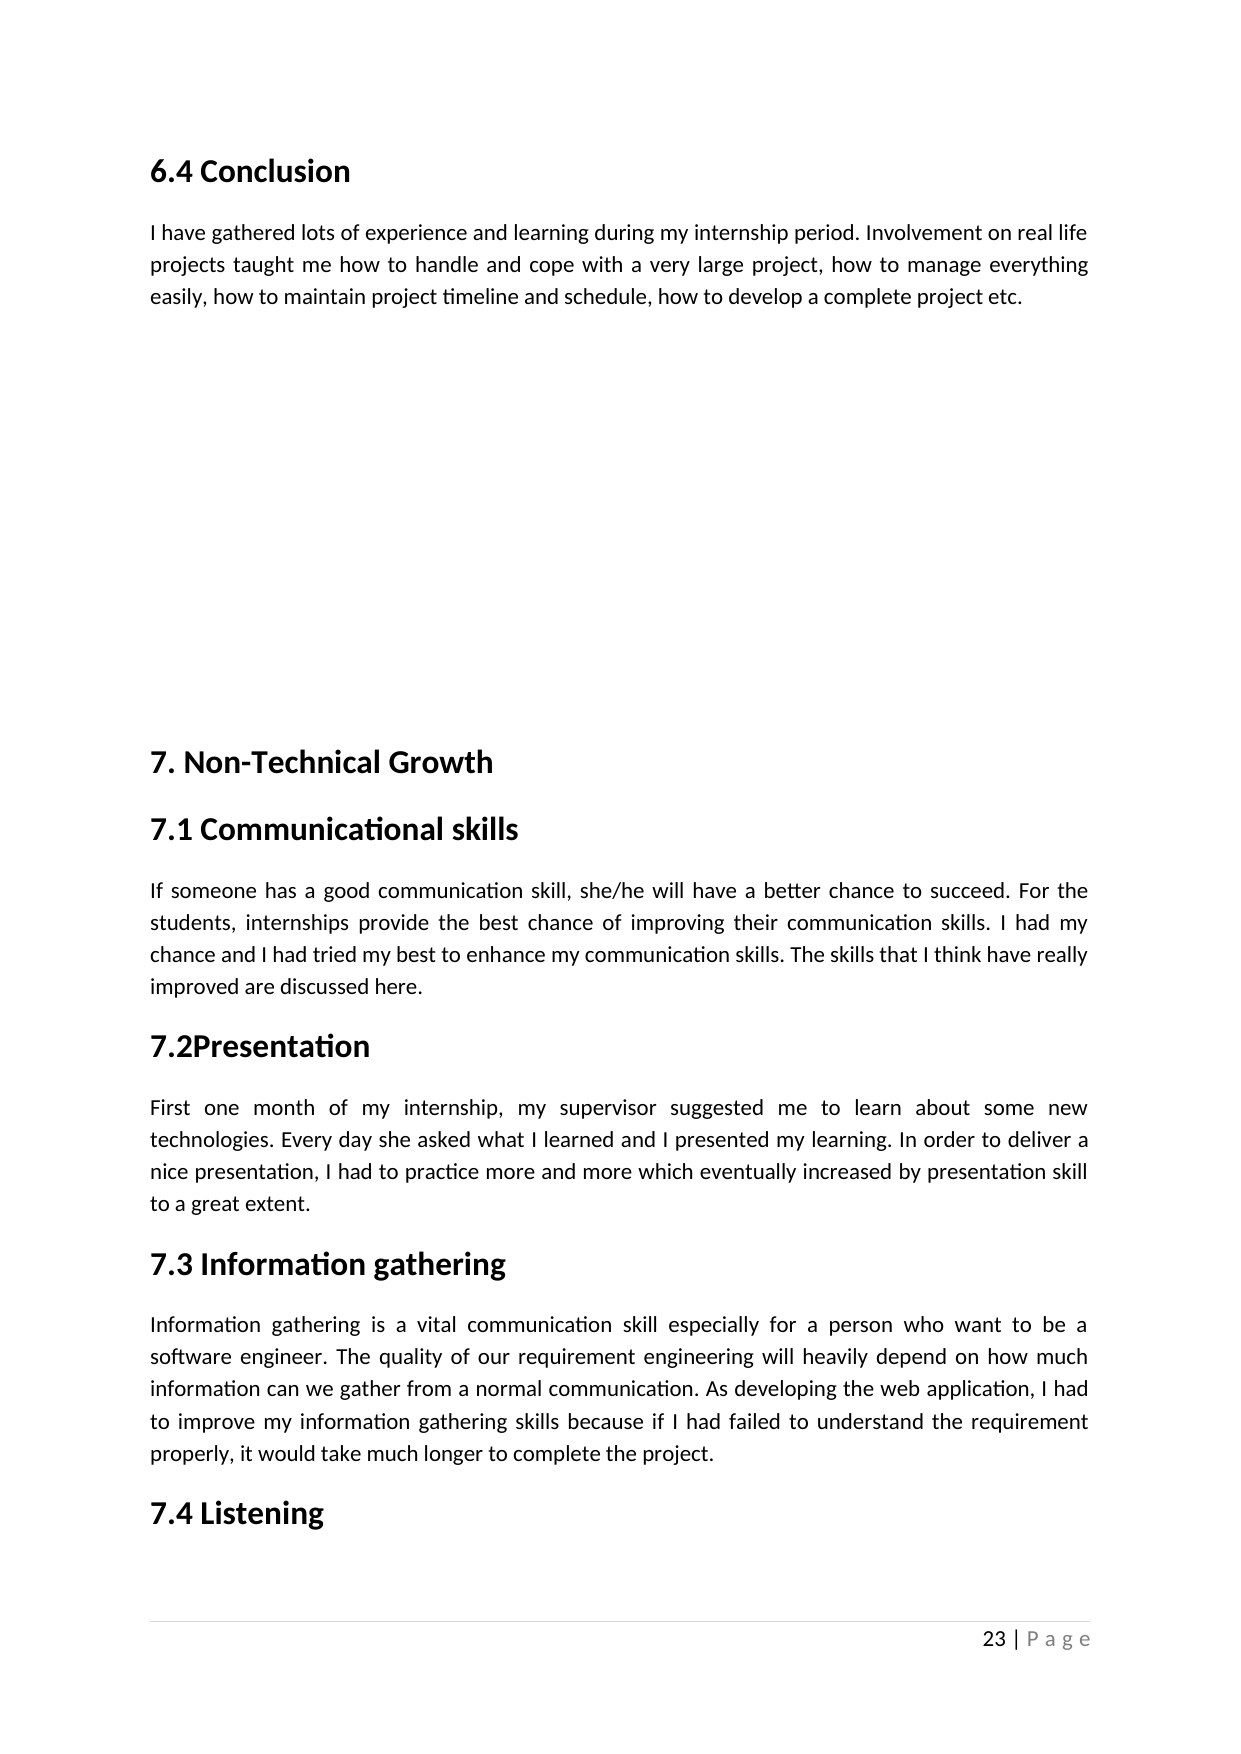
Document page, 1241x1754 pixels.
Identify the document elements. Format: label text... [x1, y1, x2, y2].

text 7.1 Communicational skills [150, 808, 1090, 849]
text I have gathered lots of experience and learning during my internship period. Involvement on real life projects taught me how to handle and cope with a very large project, how to manage everything easily, how to maintain project timeline and schedule, how to develop a complete project etc. [150, 218, 1090, 310]
text 7.2Presentation [150, 1025, 1090, 1066]
text Information gathering is a vital communication skill especially for a person who want to be a software engineer. The quality of our requirement engineering will heavily depend on how much information can we gather from a normal communication. As developing the web application, I had to improve my information gathering skills because if I had failed to understand the requirement properly, it would take much longer to complete the project. [150, 1310, 1090, 1467]
text First one month of my internship, my supervisor suggested me to learn about some new technologies. Every day she asked what I learned and I presented my learning. In order to deliver a nice presentation, I had to practice more and more which eventually increased by presentation skill to a great extent. [150, 1093, 1090, 1218]
text 6.4 Conclusion [150, 150, 1090, 191]
text 7.3 Information gathering [150, 1243, 1090, 1283]
text 7. Non-Technical Growth [150, 741, 1090, 781]
text If someone has a good communication skill, she/he will have a better chance to succeed. For the students, internships provide the best chance of improving their communication skills. I had my chance and I had tried my best to enhance my communication skills. The skills that I think have really improved are discussed here. [150, 876, 1090, 1000]
text 7.4 Listening [150, 1492, 1090, 1533]
